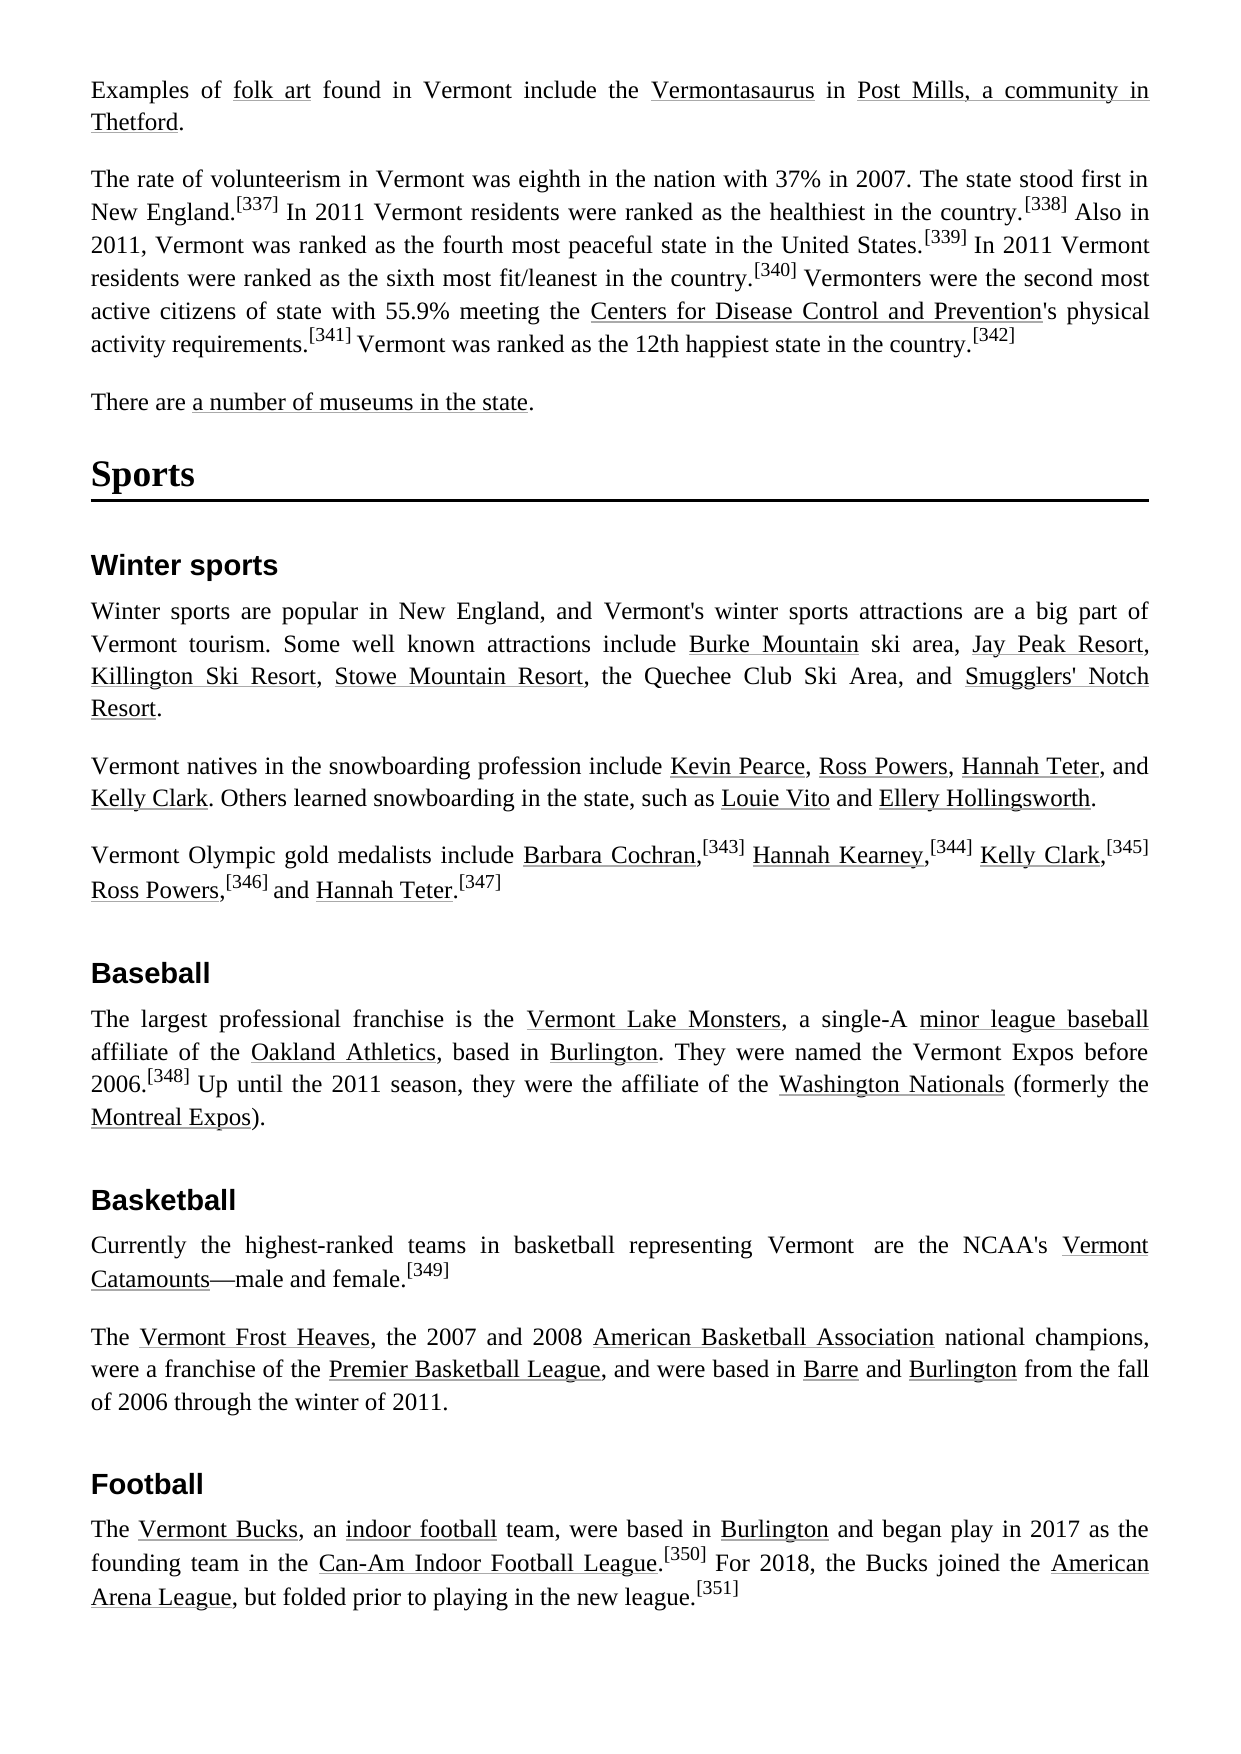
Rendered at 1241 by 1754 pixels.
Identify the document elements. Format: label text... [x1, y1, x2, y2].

subtitle Football [91, 1467, 1178, 1500]
text The largest professional franchise is the Vermont Lake Monsters, a single-A minor league baseball affiliate of the Oakland Athletics, based in Burlington. They were named the Vermont Expos before 2006.[348] Up until the 2011 season, they were the affiliate of the Washington Nationals (formerly the Montreal Expos). [91, 1001, 1149, 1132]
text Currently the highest-ranked teams in basketball representing Vermont are the NCAA's Vermont Catamounts—male and female.[349] [91, 1231, 1149, 1293]
text Vermont natives in the snowboarding profession include Kevin Pearce, Ross Powers, Hannah Teter, and Kelly Clark. Others learned snowboarding in the state, such as Louie Vito and Ellery Hollingsworth. [91, 751, 1149, 812]
text There are a number of museums in the state. [91, 387, 1178, 415]
text The rate of volunteerism in Vermont was eighth in the nation with 37% in 2007. The state stood first in New England.[337] In 2011 Vermont residents were ranked as the healthiest in the country.[338] Also in 2011, Vermont was ranked as the fourth most peaceful state in the United States.[339] In 2011 Vermont residents were ranked as the sixth most fit/leanest in the country.[340] Vermonters were the second most active citizens of state with 55.9% meeting the Centers for Disease Control and Prevention's physical activity requirements.[341] Vermont was ranked as the 12th happiest state in the country.[342] [91, 162, 1150, 359]
text Examples of folk art found in Vermont include the Vermontasaurus in Post Mills, a community in Thetford. [91, 75, 1150, 136]
subtitle Basketball [91, 1183, 1178, 1216]
text The Vermont Bucks, an indoor football team, were based in Burlington and began play in 2017 as the founding team in the Can-Am Indoor Football League.[350] For 2018, the Bucks joined the American Arena League, but folded prior to playing in the new league.[351] [91, 1515, 1149, 1611]
subtitle Baseball [91, 956, 1178, 989]
subtitle Sports [91, 452, 1178, 495]
text Winter sports are popular in New England, and Vermont's winter sports attractions are a big part of Vermont tourism. Some well known attractions include Burke Mountain ski area, Jay Peak Resort, Killington Ski Resort, Stowe Mountain Resort, the Quechee Club Ski Area, and Smugglers' Notch Resort. [91, 596, 1149, 722]
subtitle Winter sports [91, 548, 1178, 582]
text The Vermont Frost Heaves, the 2007 and 2008 American Basketball Association national champions, were a franchise of the Premier Basketball League, and were based in Barre and Burlington from the fall of 2006 through the winter of 2011. [91, 1322, 1150, 1415]
text Vermont Olympic gold medalists include Barbara Cochran,[343] Hannah Kearney,[344] Kelly Clark,[345] Ross Powers,[346] and Hannah Teter.[347] [91, 837, 1149, 904]
